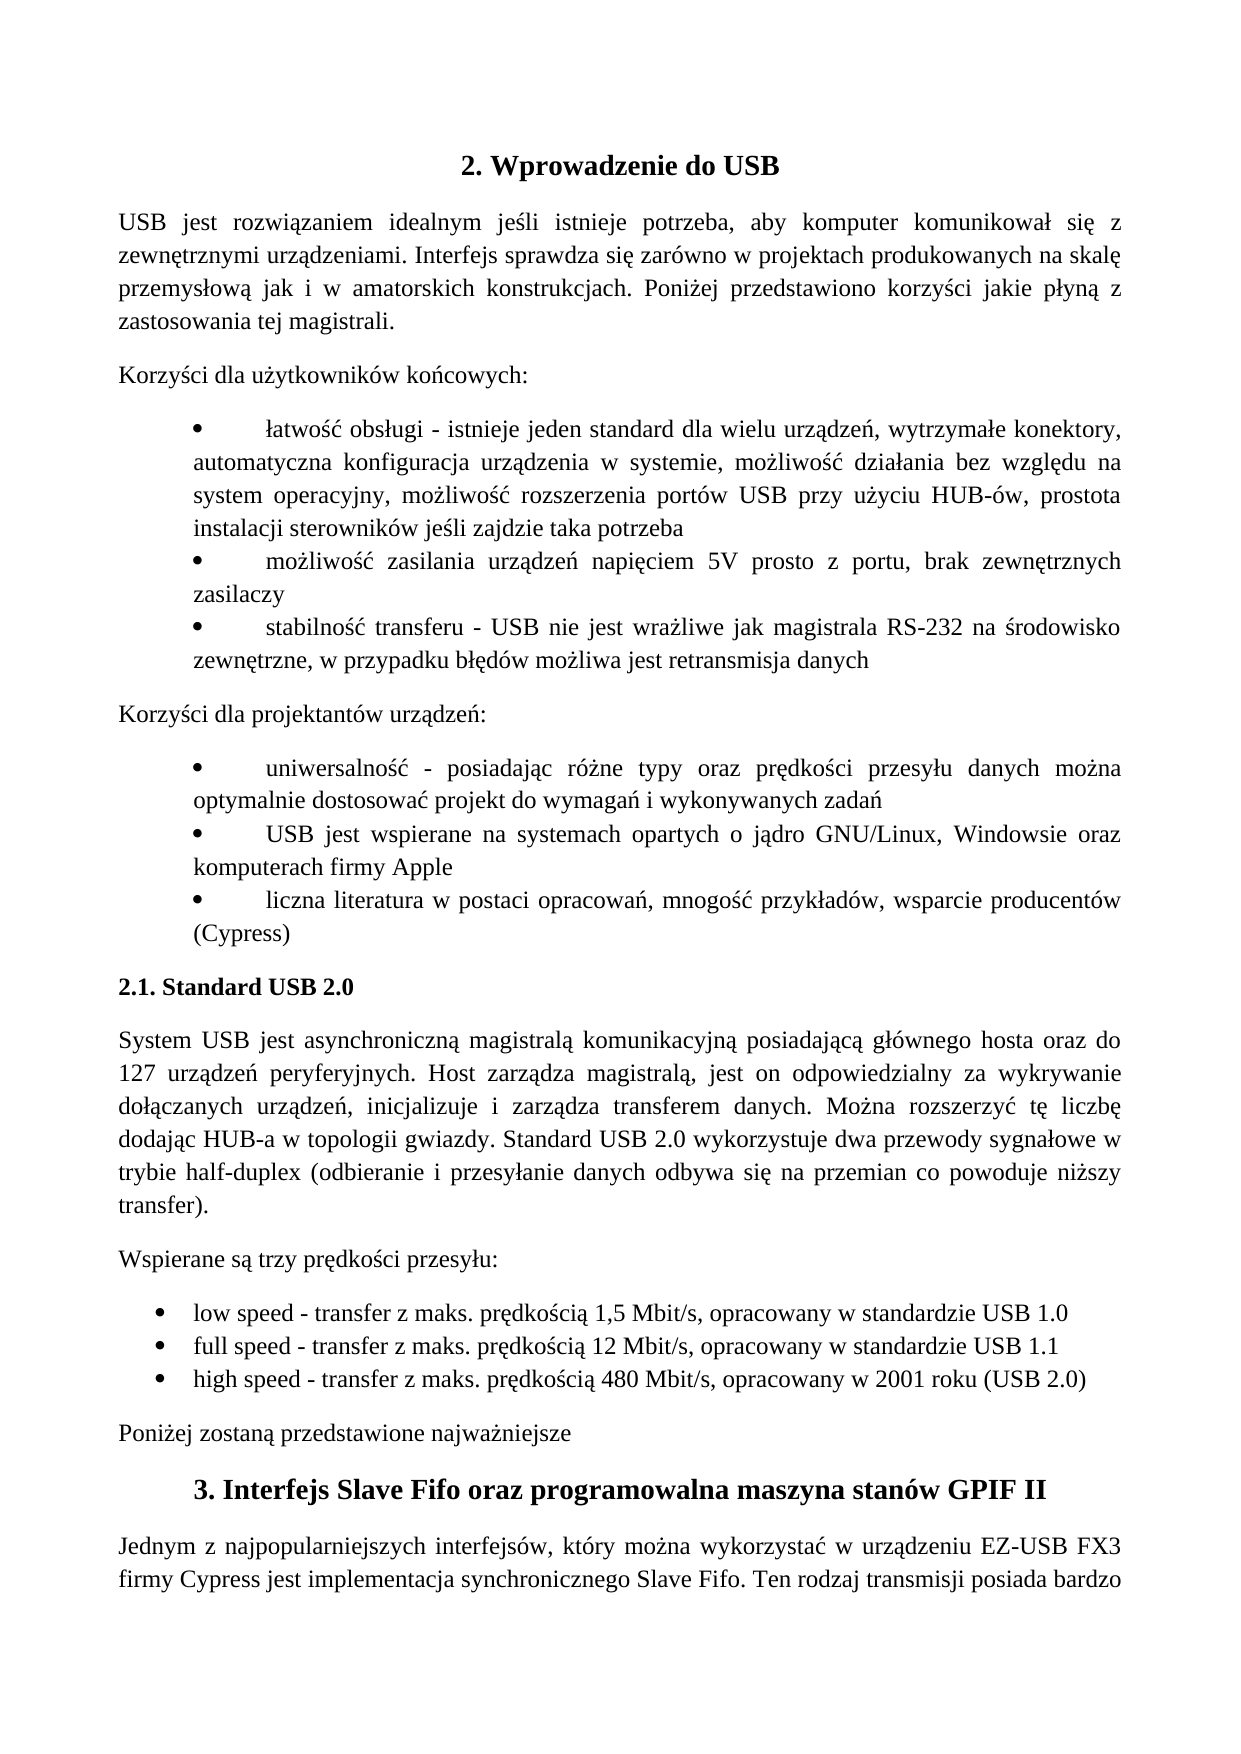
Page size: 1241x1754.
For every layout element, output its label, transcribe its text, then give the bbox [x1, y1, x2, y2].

text Korzyści dla użytkowników końcowych: [118, 360, 1122, 389]
subtitle 2. Wprowadzenie do USB [118, 148, 1122, 181]
list USB jest wspierane na systemach opartych o jądro GNU/Linux, Windowsie oraz komputerach firmy Apple [193, 819, 1122, 880]
subtitle 3. Interfejs Slave Fifo oraz programowalna maszyna stanów GPIF II [118, 1472, 1122, 1506]
list high speed - transfer z maks. prędkością 480 Mbit/s, opracowany w 2001 roku (USB 2.0) [156, 1364, 1122, 1393]
list low speed - transfer z maks. prędkością 1,5 Mbit/s, opracowany w standardzie USB 1.0 [156, 1298, 1122, 1327]
text Korzyści dla projektantów urządzeń: [118, 699, 1122, 727]
text USB jest rozwiązaniem idealnym jeśli istnieje potrzeba, aby komputer komunikował się z zewnętrznymi urządzeniami. Interfejs sprawdza się zarówno w projektach produkowanych na skalę przemysłową jak i w amatorskich konstrukcjach. Poniżej przedstawiono korzyści jakie płyną z zastosowania tej magistrali. [118, 207, 1122, 335]
subtitle 2.1. Standard USB 2.0 [118, 972, 1122, 1000]
list stabilność transferu - USB nie jest wrażliwe jak magistrala RS-232 na środowisko zewnętrzne, w przypadku błędów możliwa jest retransmisja danych [193, 612, 1122, 674]
text System USB jest asynchroniczną magistralą komunikacyjną posiadającą głównego hosta oraz do 127 urządzeń peryferyjnych. Host zarządza magistralą, jest on odpowiedzialny za wykrywanie dołączanych urządzeń, inicjalizuje i zarządza transferem danych. Można rozszerzyć tę liczbę dodając HUB-a w topologii gwiazdy. Standard USB 2.0 wykorzystuje dwa przewody sygnałowe w trybie half-duplex (odbieranie i przesyłanie danych odbywa się na przemian co powoduje niższy transfer). [118, 1025, 1122, 1219]
list łatwość obsługi - istnieje jeden standard dla wielu urządzeń, wytrzymałe konektory, automatyczna konfiguracja urządzenia w systemie, możliwość działania bez względu na system operacyjny, możliwość rozszerzenia portów USB przy użyciu HUB-ów, prostota instalacji sterowników jeśli zajdzie taka potrzeba [193, 414, 1122, 542]
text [118, 1531, 1122, 1593]
list full speed - transfer z maks. prędkością 12 Mbit/s, opracowany w standardzie USB 1.1 [156, 1331, 1122, 1360]
list możliwość zasilania urządzeń napięciem 5V prosto z portu, brak zewnętrznych zasilaczy [193, 546, 1122, 608]
list liczna literatura w postaci opracowań, mnogość przykładów, wsparcie producentów (Cypress) [193, 885, 1122, 946]
list uniwersalność - posiadając różne typy oraz prędkości przesyłu danych można optymalnie dostosować projekt do wymagań i wykonywanych zadań [193, 753, 1122, 814]
text Poniżej zostaną przedstawione najważniejsze [118, 1418, 1122, 1447]
text Wspierane są trzy prędkości przesyłu: [118, 1244, 1122, 1273]
